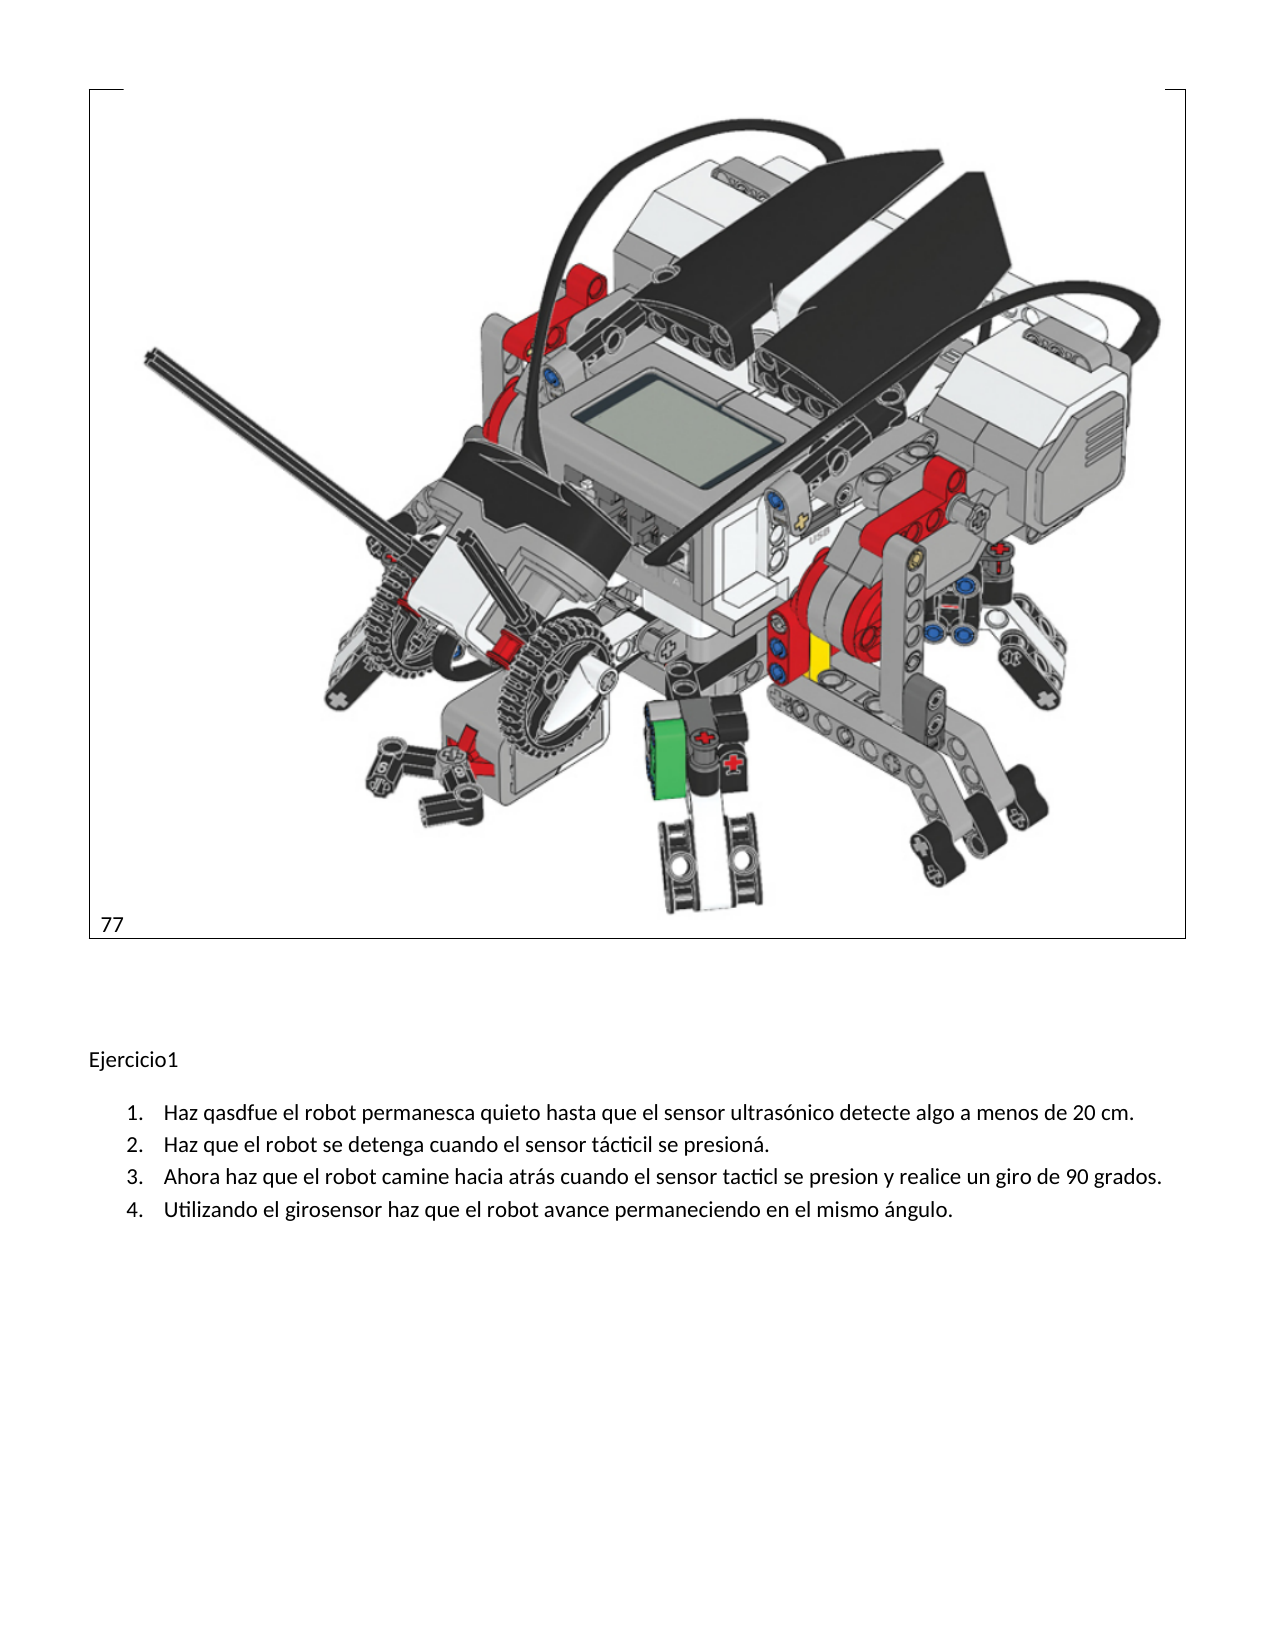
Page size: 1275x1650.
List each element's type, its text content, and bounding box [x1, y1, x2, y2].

list Haz qasdfue el robot permanesca quieto hasta que el sensor ultrasónico detecte algo a menos de 20 cm. [126, 1098, 1186, 1126]
table_cell 77 [90, 90, 1185, 938]
picture [123, 89, 1165, 933]
text Ejercicio1 [89, 1045, 1186, 1073]
list Haz que el robot se detenga cuando el sensor tácticil se presioná. [126, 1130, 1186, 1158]
list Ahora haz que el robot camine hacia atrás cuando el sensor tacticl se presion y realice un giro de 90 grados. [126, 1162, 1186, 1191]
list Utilizando el girosensor haz que el robot avance permaneciendo en el mismo ángulo. [126, 1195, 1186, 1223]
